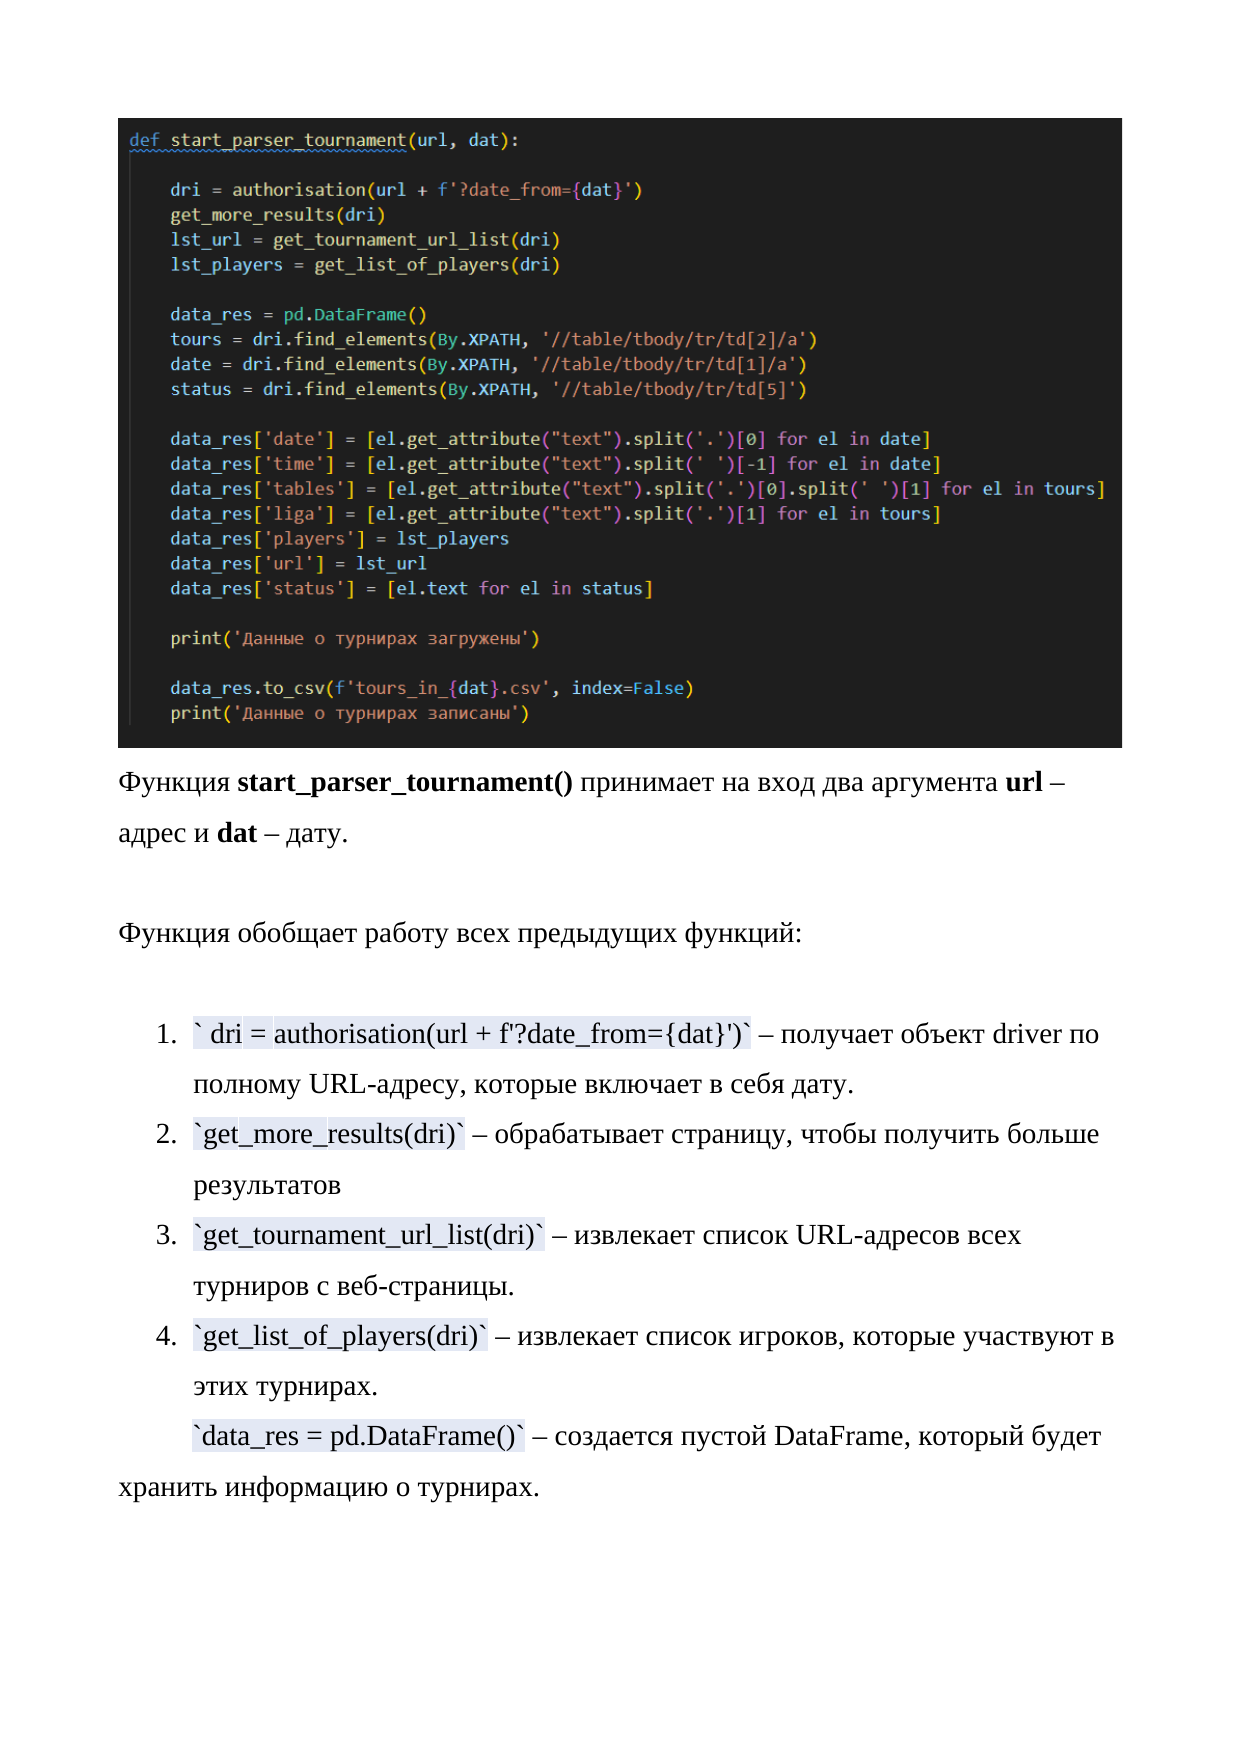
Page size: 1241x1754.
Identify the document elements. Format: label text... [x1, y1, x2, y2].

text Функция обобщает работу всех предыдущих функций: [118, 915, 1122, 949]
text Функция start_parser_tournament() принимает на вход два аргумента url – адрес и dat – дату. [118, 764, 1122, 848]
text `data_res = pd.DataFrame()` – создается пустой DataFrame, который будет хранить информацию о турнирах. [118, 1418, 1122, 1502]
list ` dri = authorisation(url + f'?date_from={dat}')` – получает объект driver по полному URL-адресу, которые включает в себя дату. [156, 1016, 1122, 1100]
list `get_more_results(dri)` – обрабатывает страницу, чтобы получить больше результатов [156, 1117, 1122, 1201]
list `get_list_of_players(dri)` – извлекает список игроков, которые участвуют в этих турнирах. [156, 1318, 1122, 1402]
list `get_tournament_url_list(dri)` – извлекает список URL-адресов всех турниров с веб-страницы. [156, 1217, 1122, 1301]
picture [118, 118, 1123, 748]
